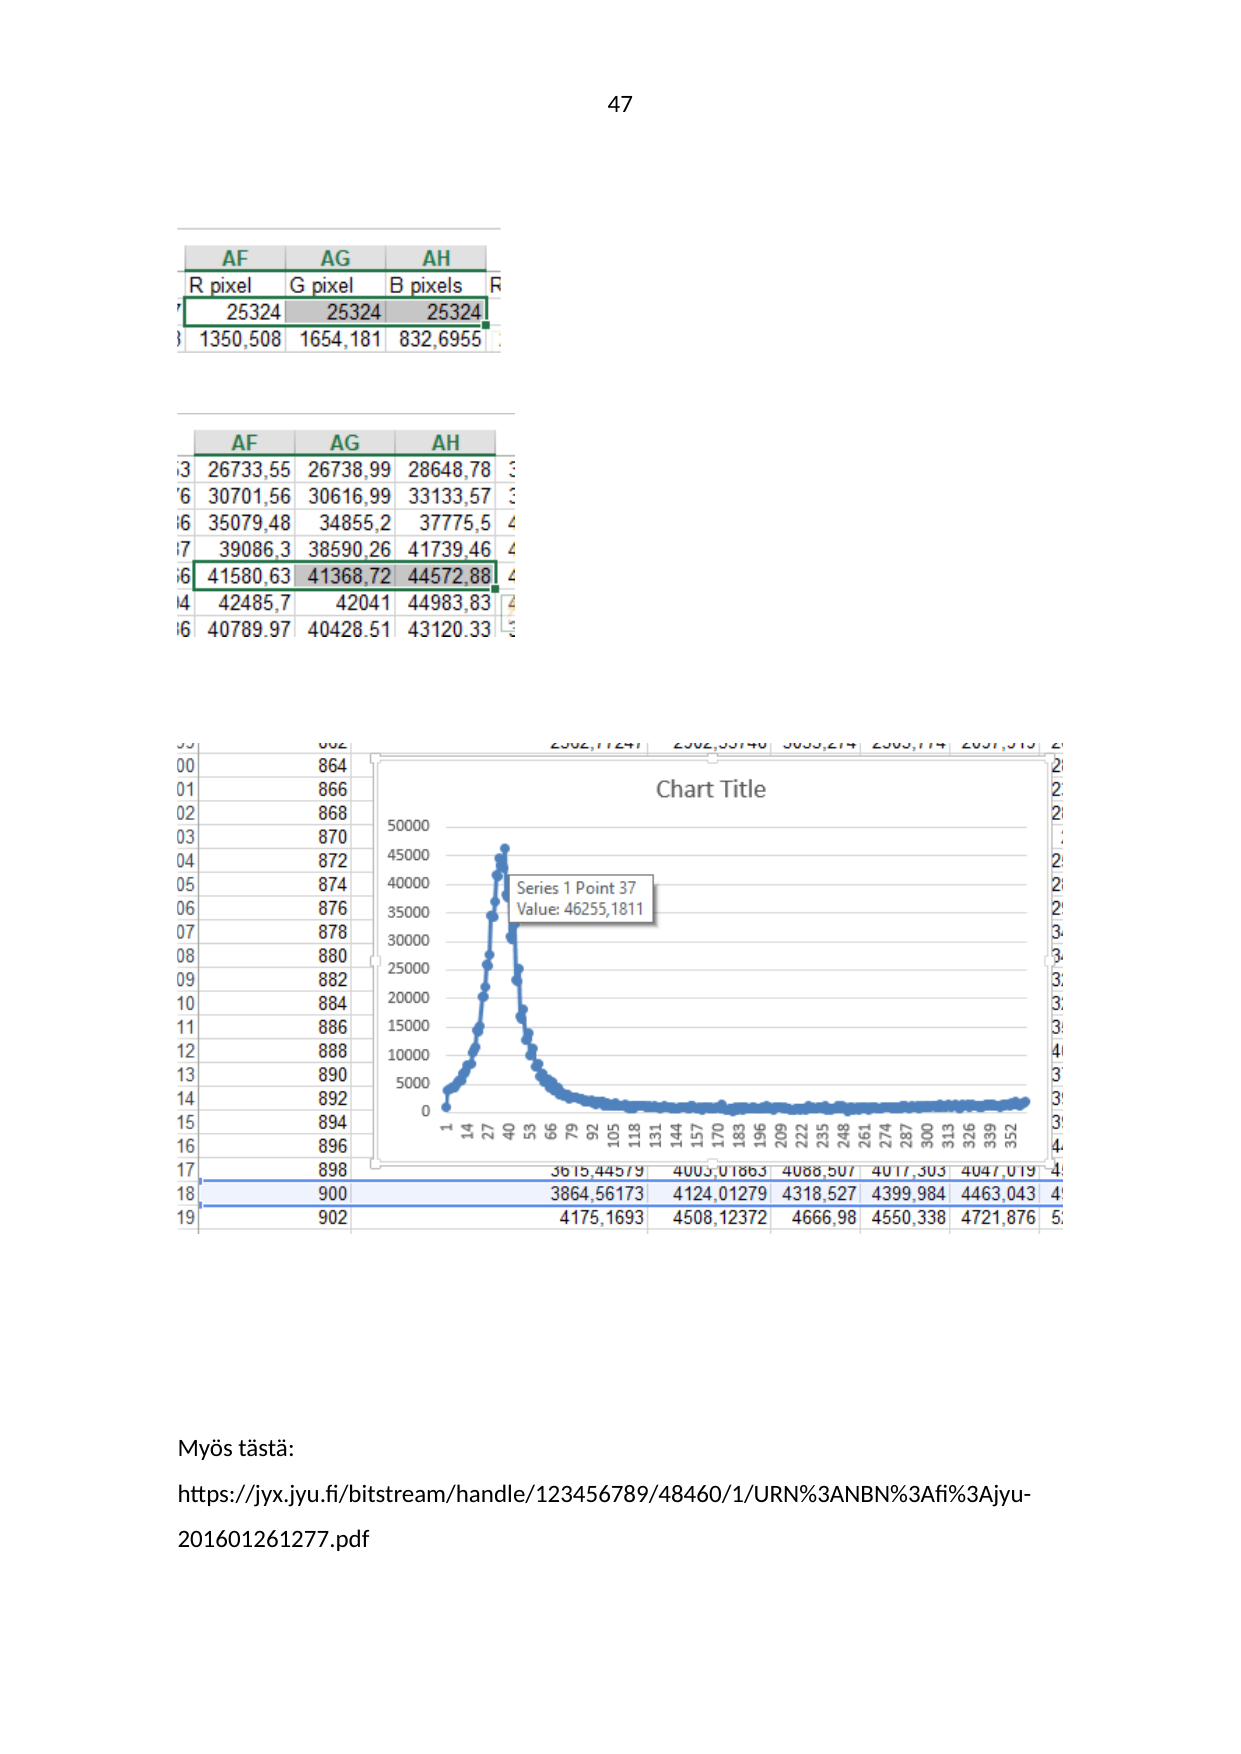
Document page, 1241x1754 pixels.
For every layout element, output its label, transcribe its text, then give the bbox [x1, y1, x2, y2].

picture [177, 743, 1063, 1234]
text Myös tästä: [177, 1432, 1063, 1463]
picture [177, 413, 515, 637]
text https://jyx.jyu.fi/bitstream/handle/123456789/48460/1/URN%3ANBN%3Afi%3Ajyu-201601261277.pdf [177, 1478, 1063, 1554]
picture [177, 222, 501, 353]
